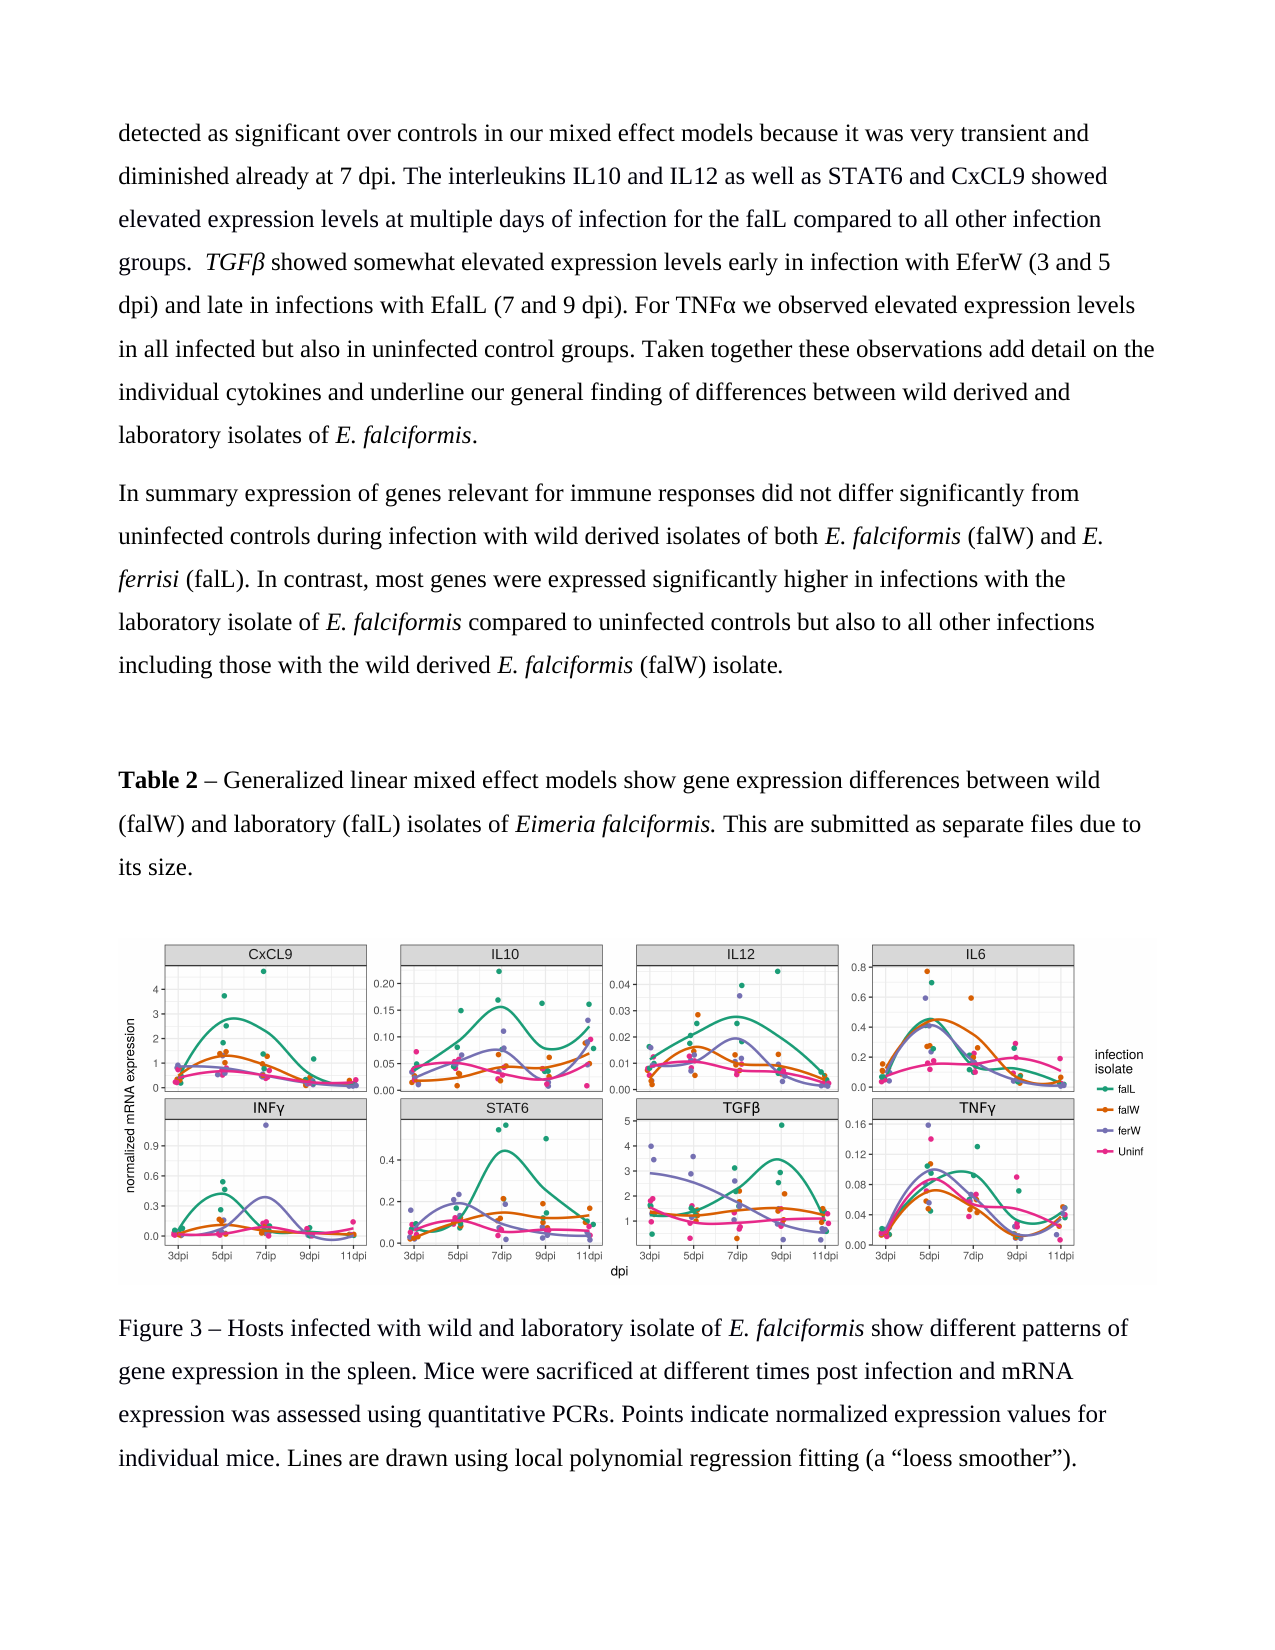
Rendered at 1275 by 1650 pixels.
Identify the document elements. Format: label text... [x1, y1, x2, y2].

picture [118, 938, 1157, 1285]
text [118, 118, 1157, 449]
text Table 2 – Generalized linear mixed effect models show gene expression differences between wild (falW) and laboratory (falL) isolates of Eimeria falciformis. This are submitted as separate files due to its size. [118, 766, 1157, 881]
text Figure 3 – Hosts infected with wild and laboratory isolate of E. falciformis show different patterns of gene expression in the spleen. Mice were sacrificed at different times post infection and mRNA expression was assessed using quantitative PCRs. Points indicate normalized expression values for individual mice. Lines are drawn using local polynomial regression fitting (a “loess smoother”). [118, 1285, 1157, 1471]
text In summary expression of genes relevant for immune responses did not differ significantly from uninfected controls during infection with wild derived isolates of both E. falciformis (falW) and E. ferrisi (falL). In contrast, most genes were expressed significantly higher in infections with the laboratory isolate of E. falciformis compared to uninfected controls but also to all other infections including those with the wild derived E. falciformis (falW) isolate. [118, 478, 1157, 679]
